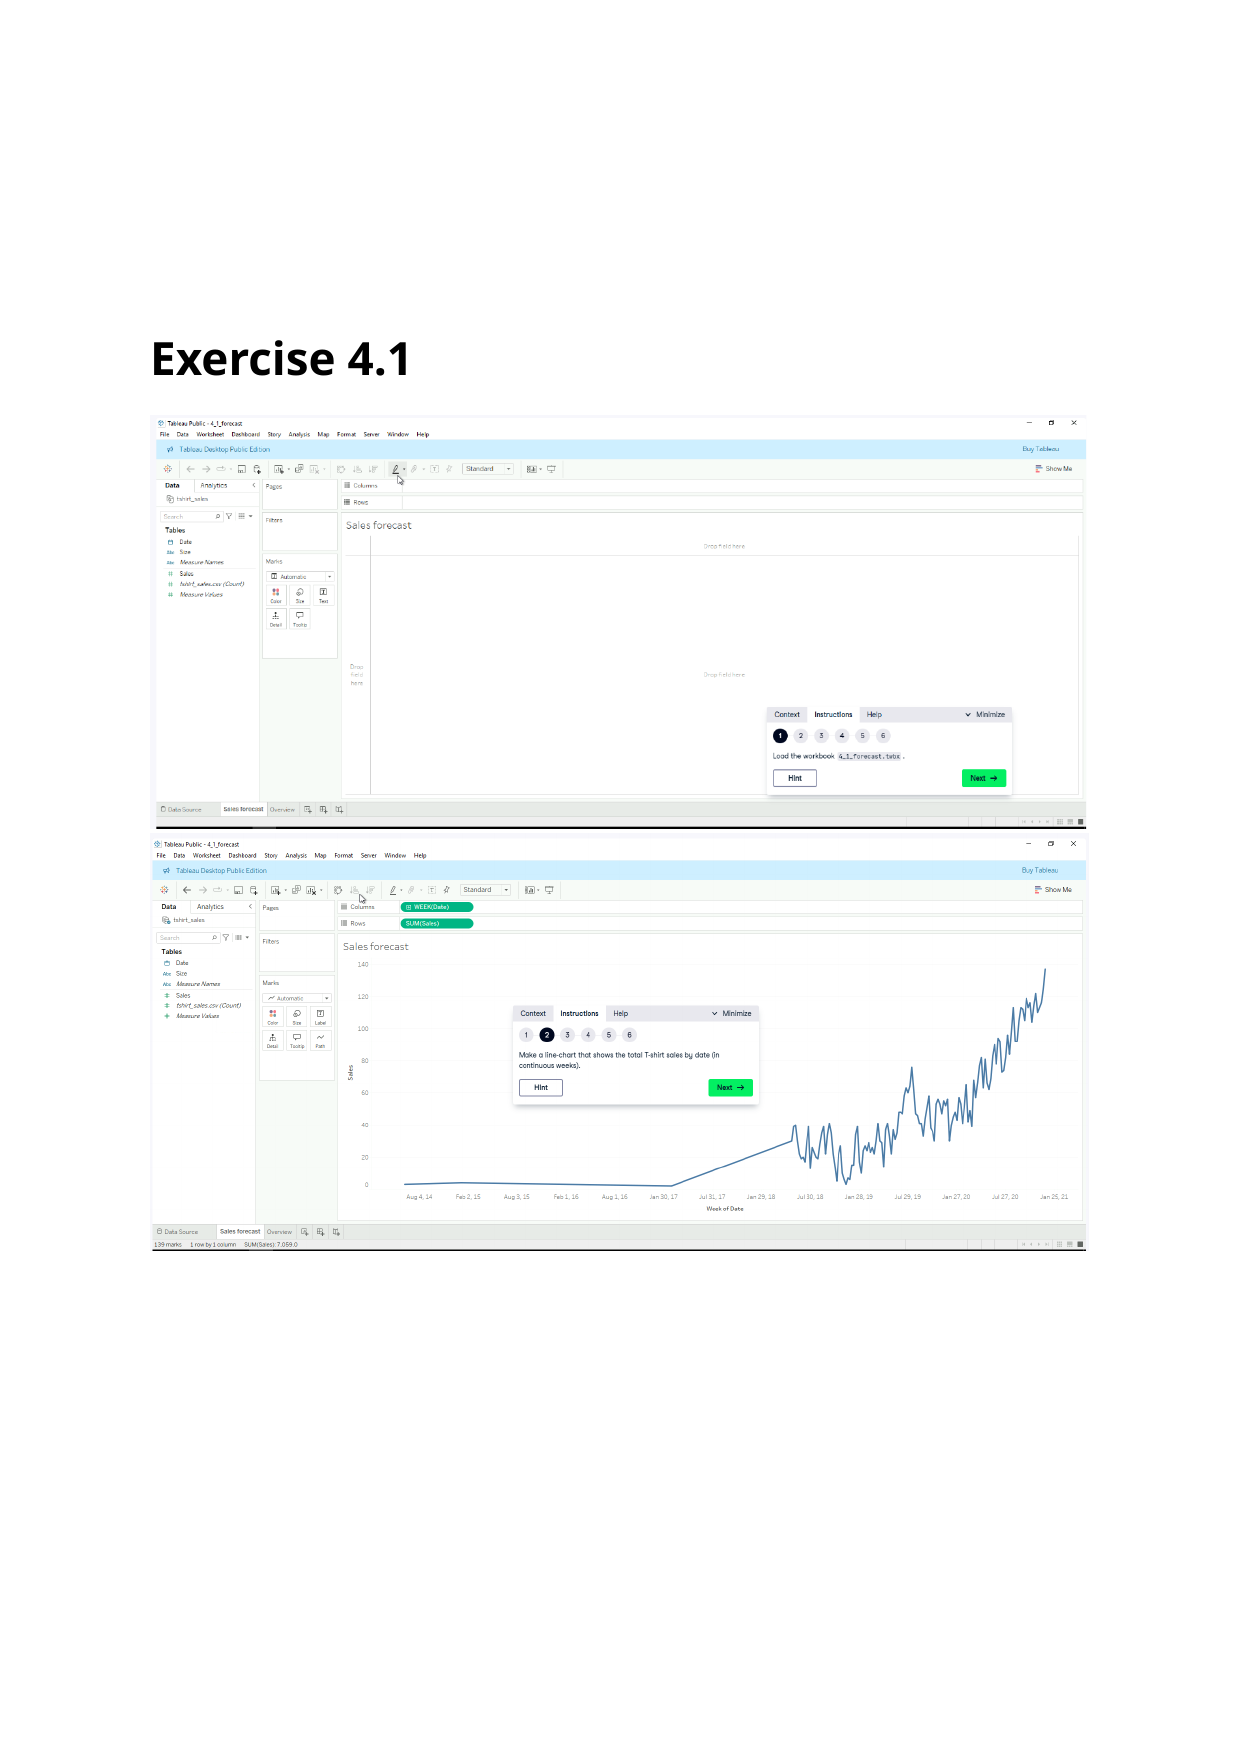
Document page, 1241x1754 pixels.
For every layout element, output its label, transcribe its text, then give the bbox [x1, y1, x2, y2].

picture [150, 833, 1089, 1251]
picture [150, 415, 1087, 829]
text Exercise 4.1 [150, 327, 1090, 389]
